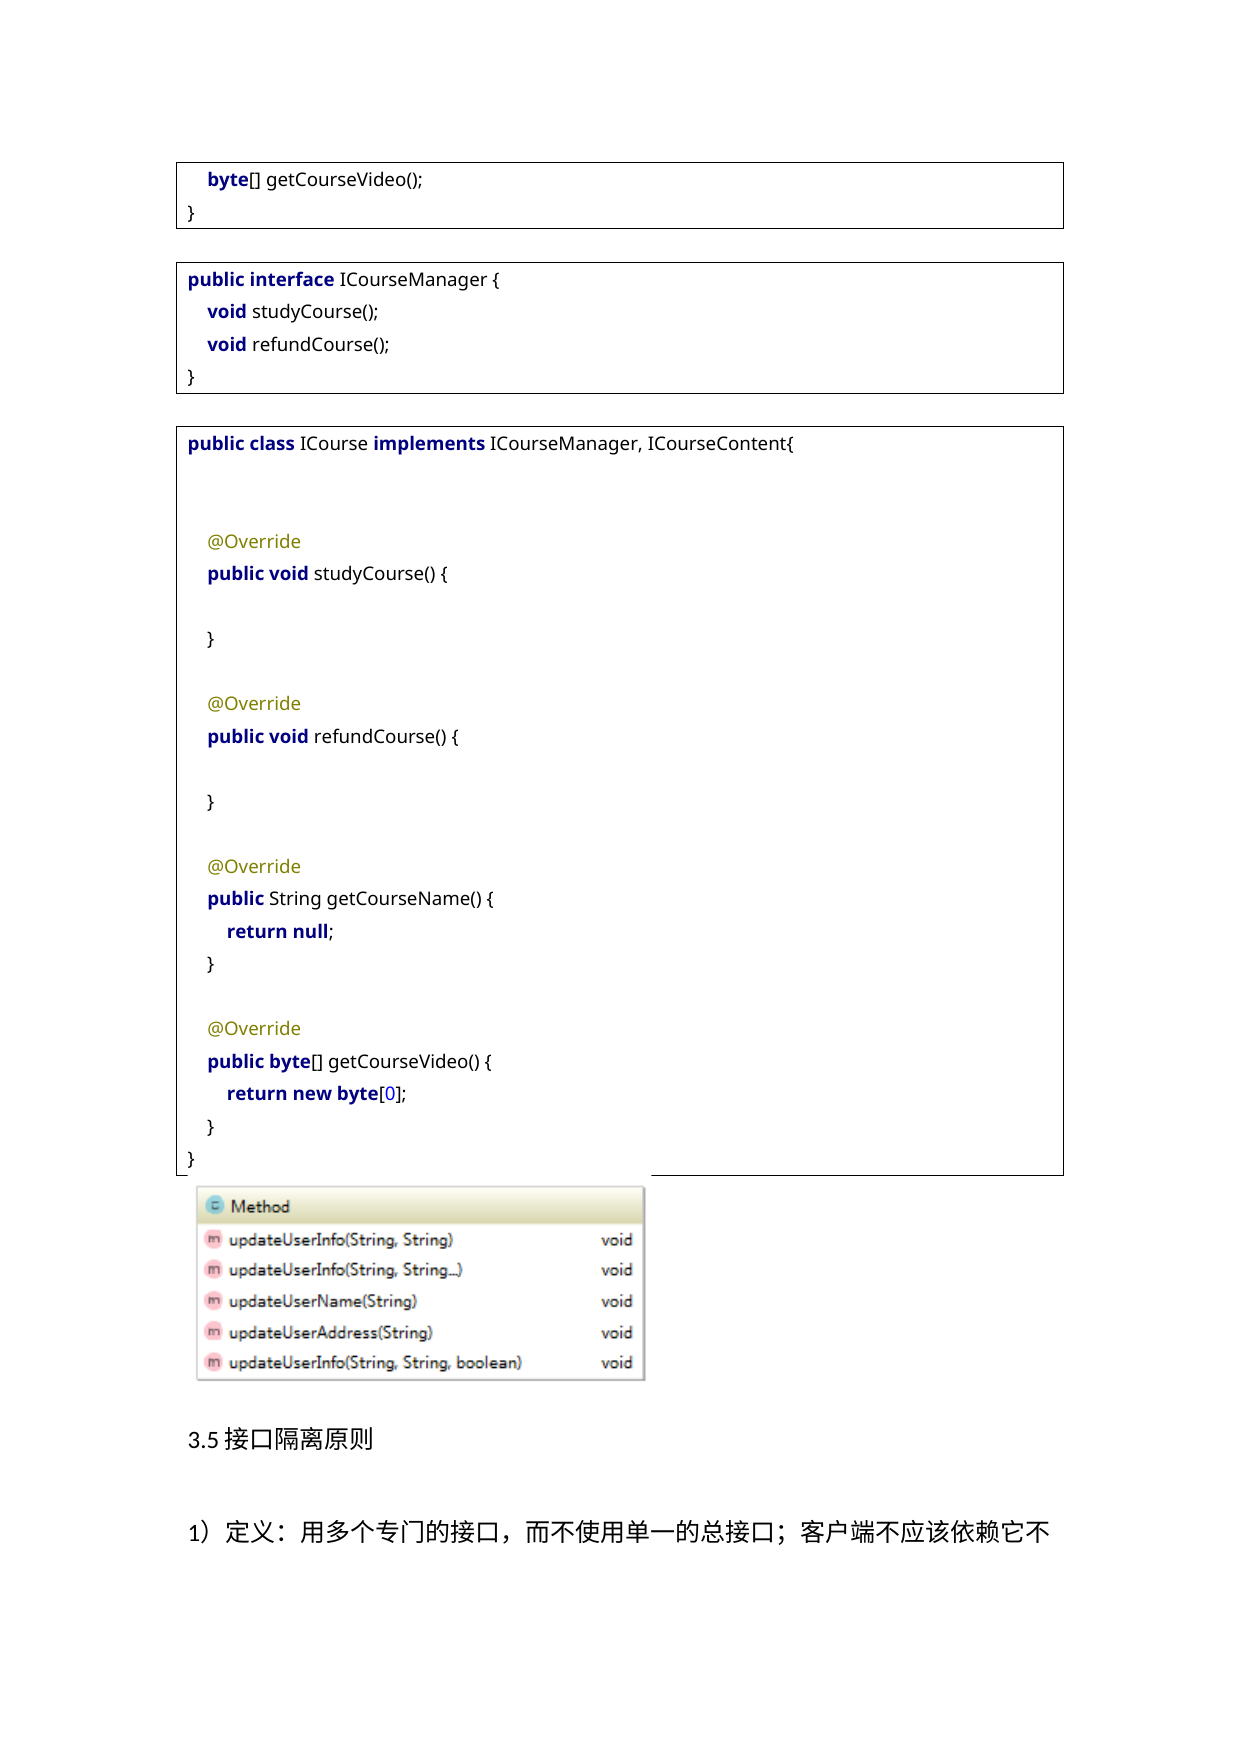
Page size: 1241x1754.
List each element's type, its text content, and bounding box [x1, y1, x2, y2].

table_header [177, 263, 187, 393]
picture [187, 1175, 652, 1400]
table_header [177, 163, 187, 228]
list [187, 1498, 1053, 1563]
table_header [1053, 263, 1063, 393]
subtitle 3.5接口隔离原则 [187, 1405, 1053, 1470]
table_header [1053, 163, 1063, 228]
